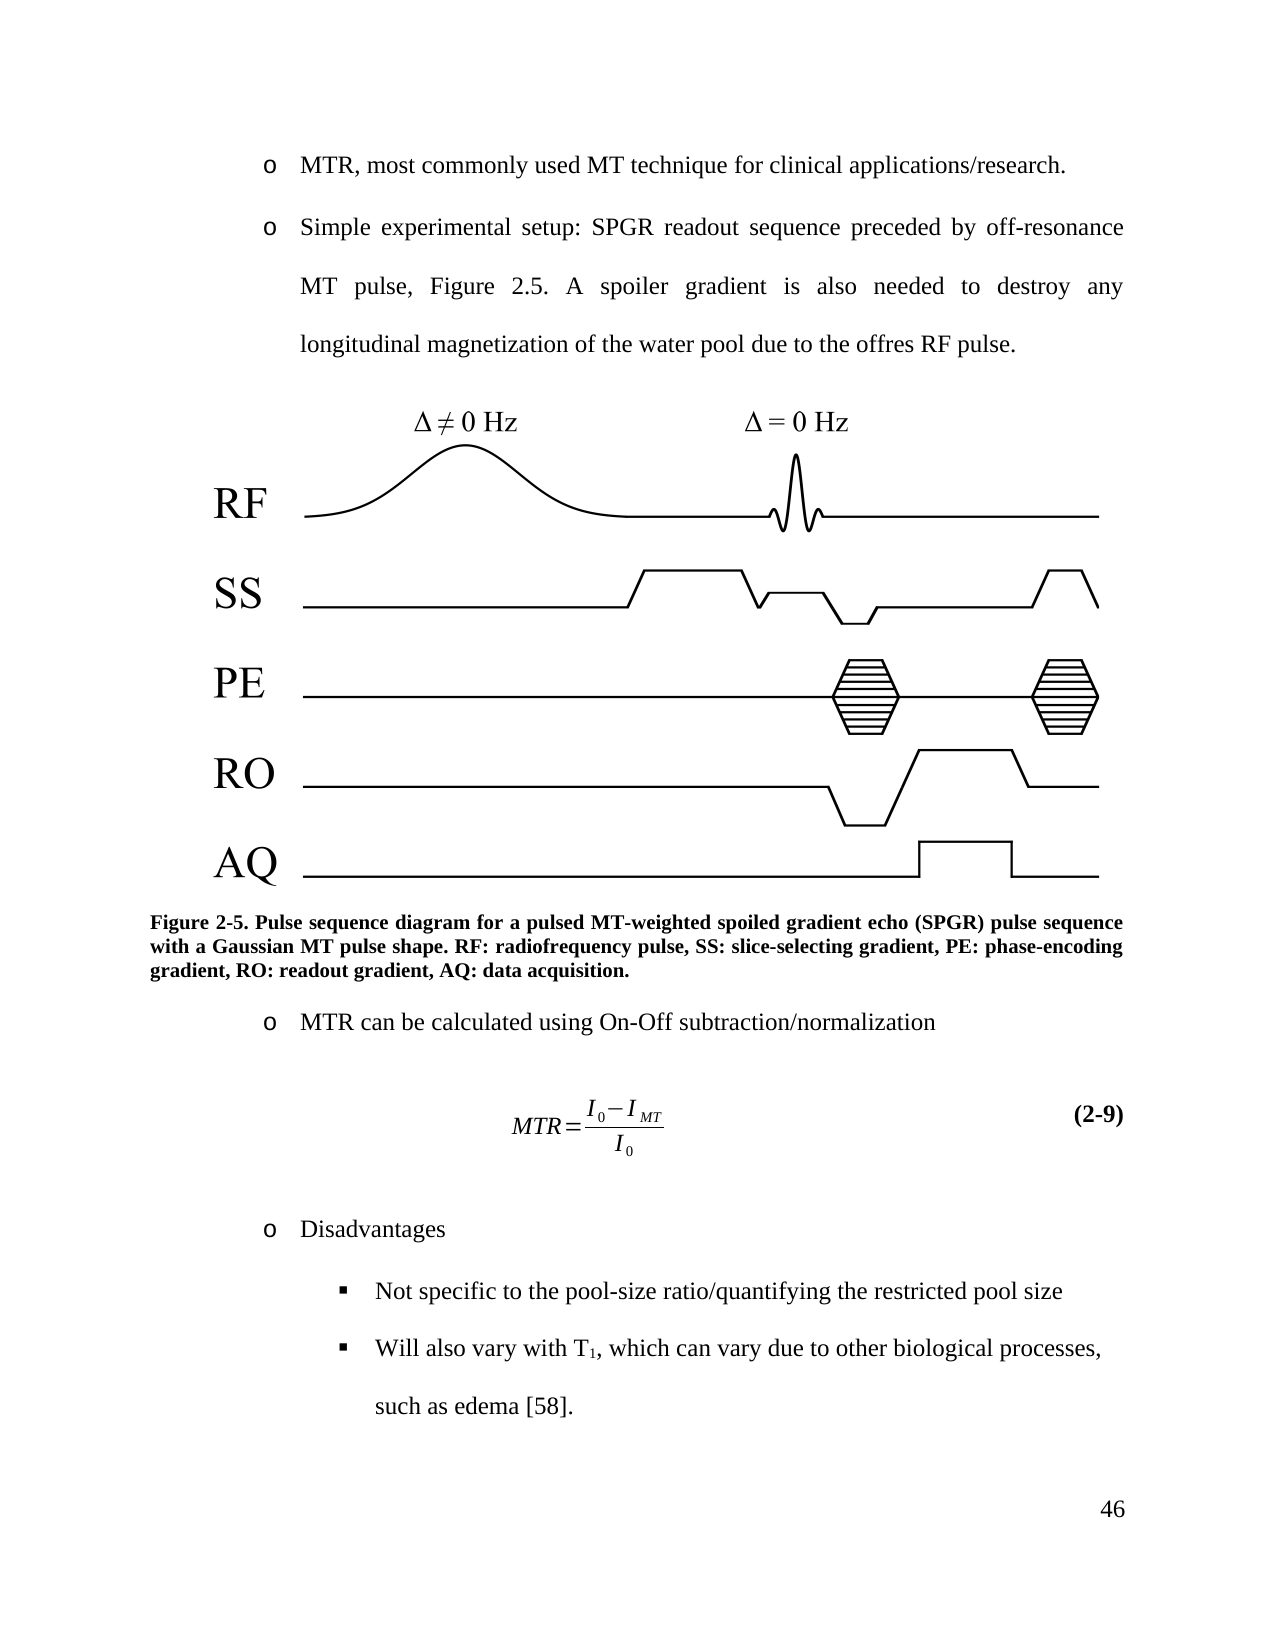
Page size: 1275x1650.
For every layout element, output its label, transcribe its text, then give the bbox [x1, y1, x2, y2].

list Simple experimental setup: SPGR readout sequence preceded by off-resonance MT pulse, Figure 2.5. A spoiler gradient is also needed to destroy any longitudinal magnetization of the water pool due to the offres RF pulse. [262, 212, 1125, 357]
table_header [150, 1094, 1025, 1214]
list MTR, most commonly used MT technique for clinical applications/research. [262, 150, 1125, 181]
list Will also vary with T1, which can vary due to other biological processes, such as edema [58]. [337, 1333, 1125, 1419]
table_header (2-9) [1025, 1094, 1135, 1214]
list Disadvantages [262, 1214, 1125, 1245]
list MTR can be calculated using On-Off subtraction/normalization [262, 1007, 1125, 1038]
list Not specific to the pool-size ratio/quantifying the restricted pool size [337, 1276, 1125, 1304]
picture [213, 411, 1100, 886]
